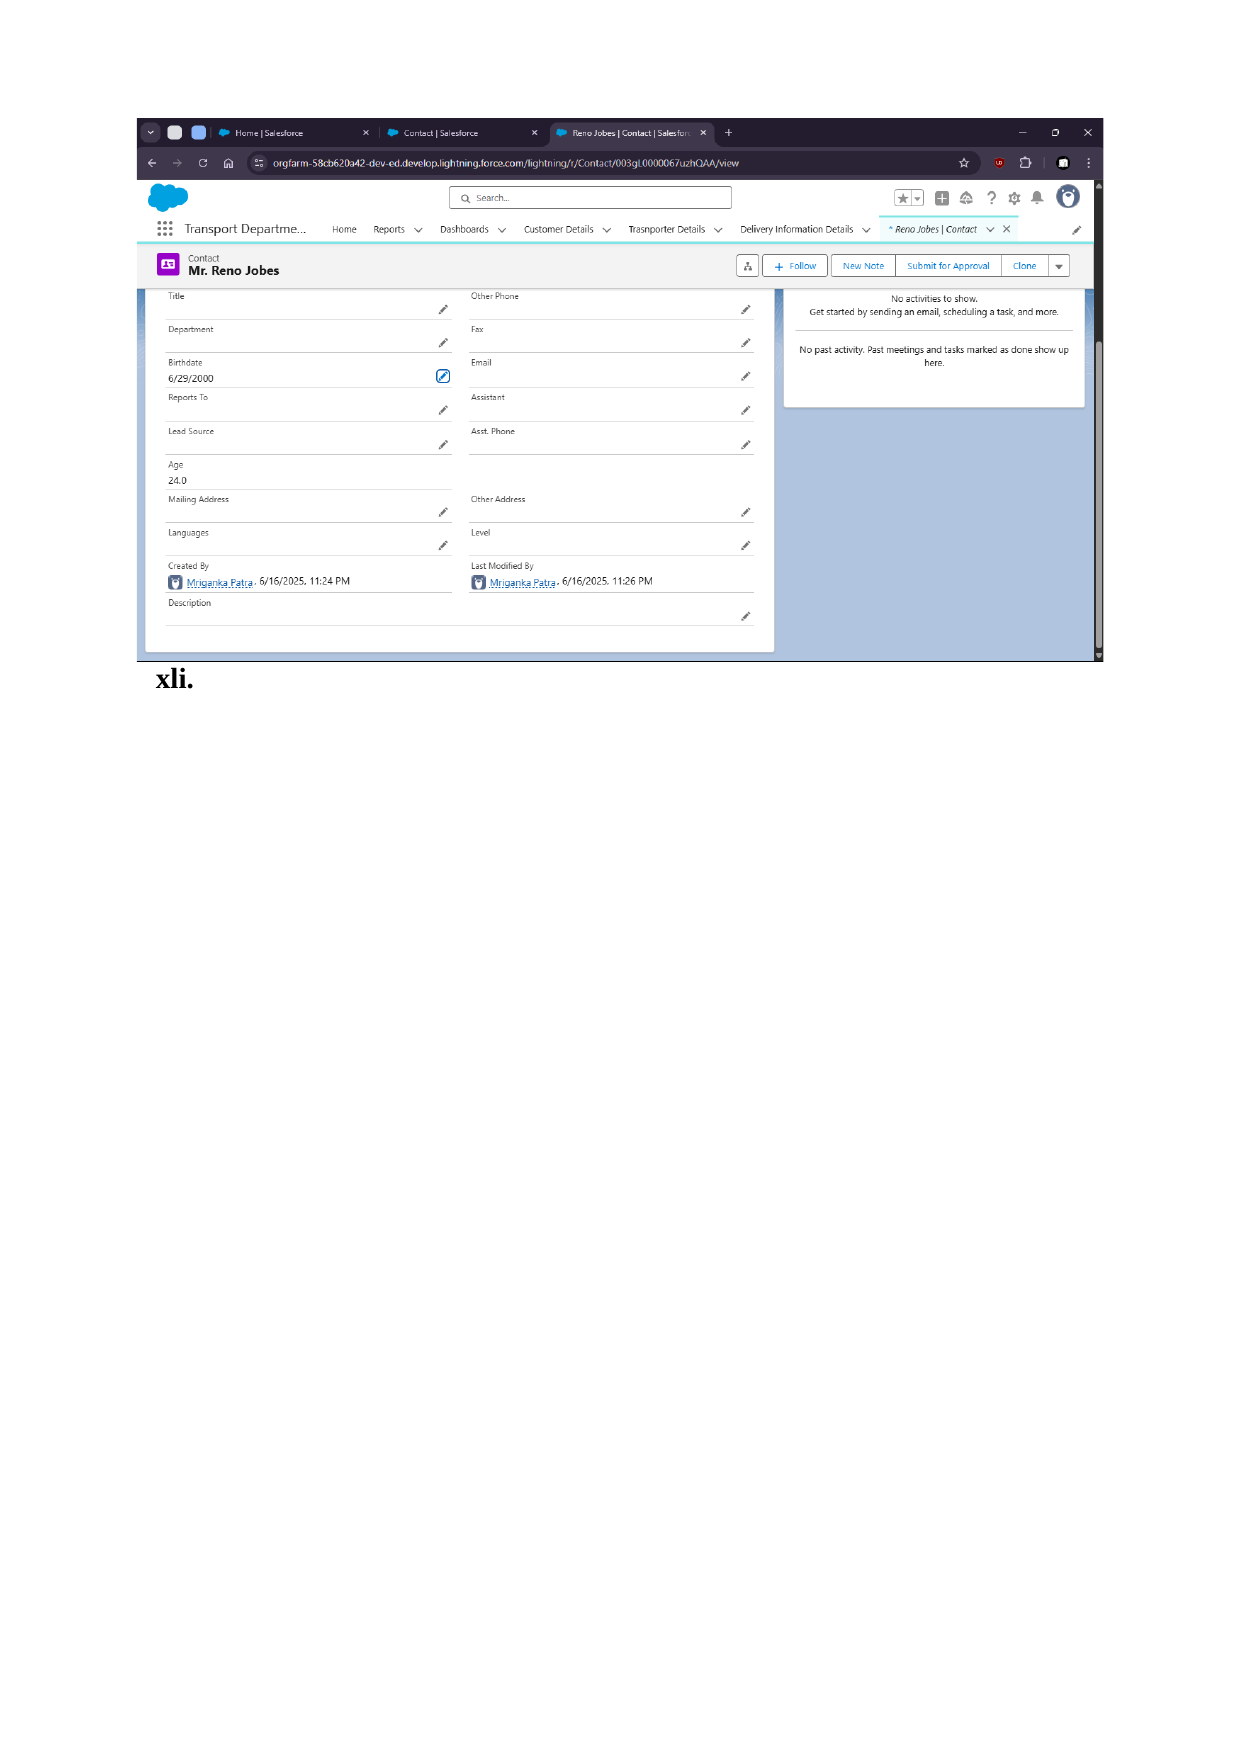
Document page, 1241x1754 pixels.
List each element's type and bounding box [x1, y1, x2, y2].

picture [136, 118, 1104, 662]
